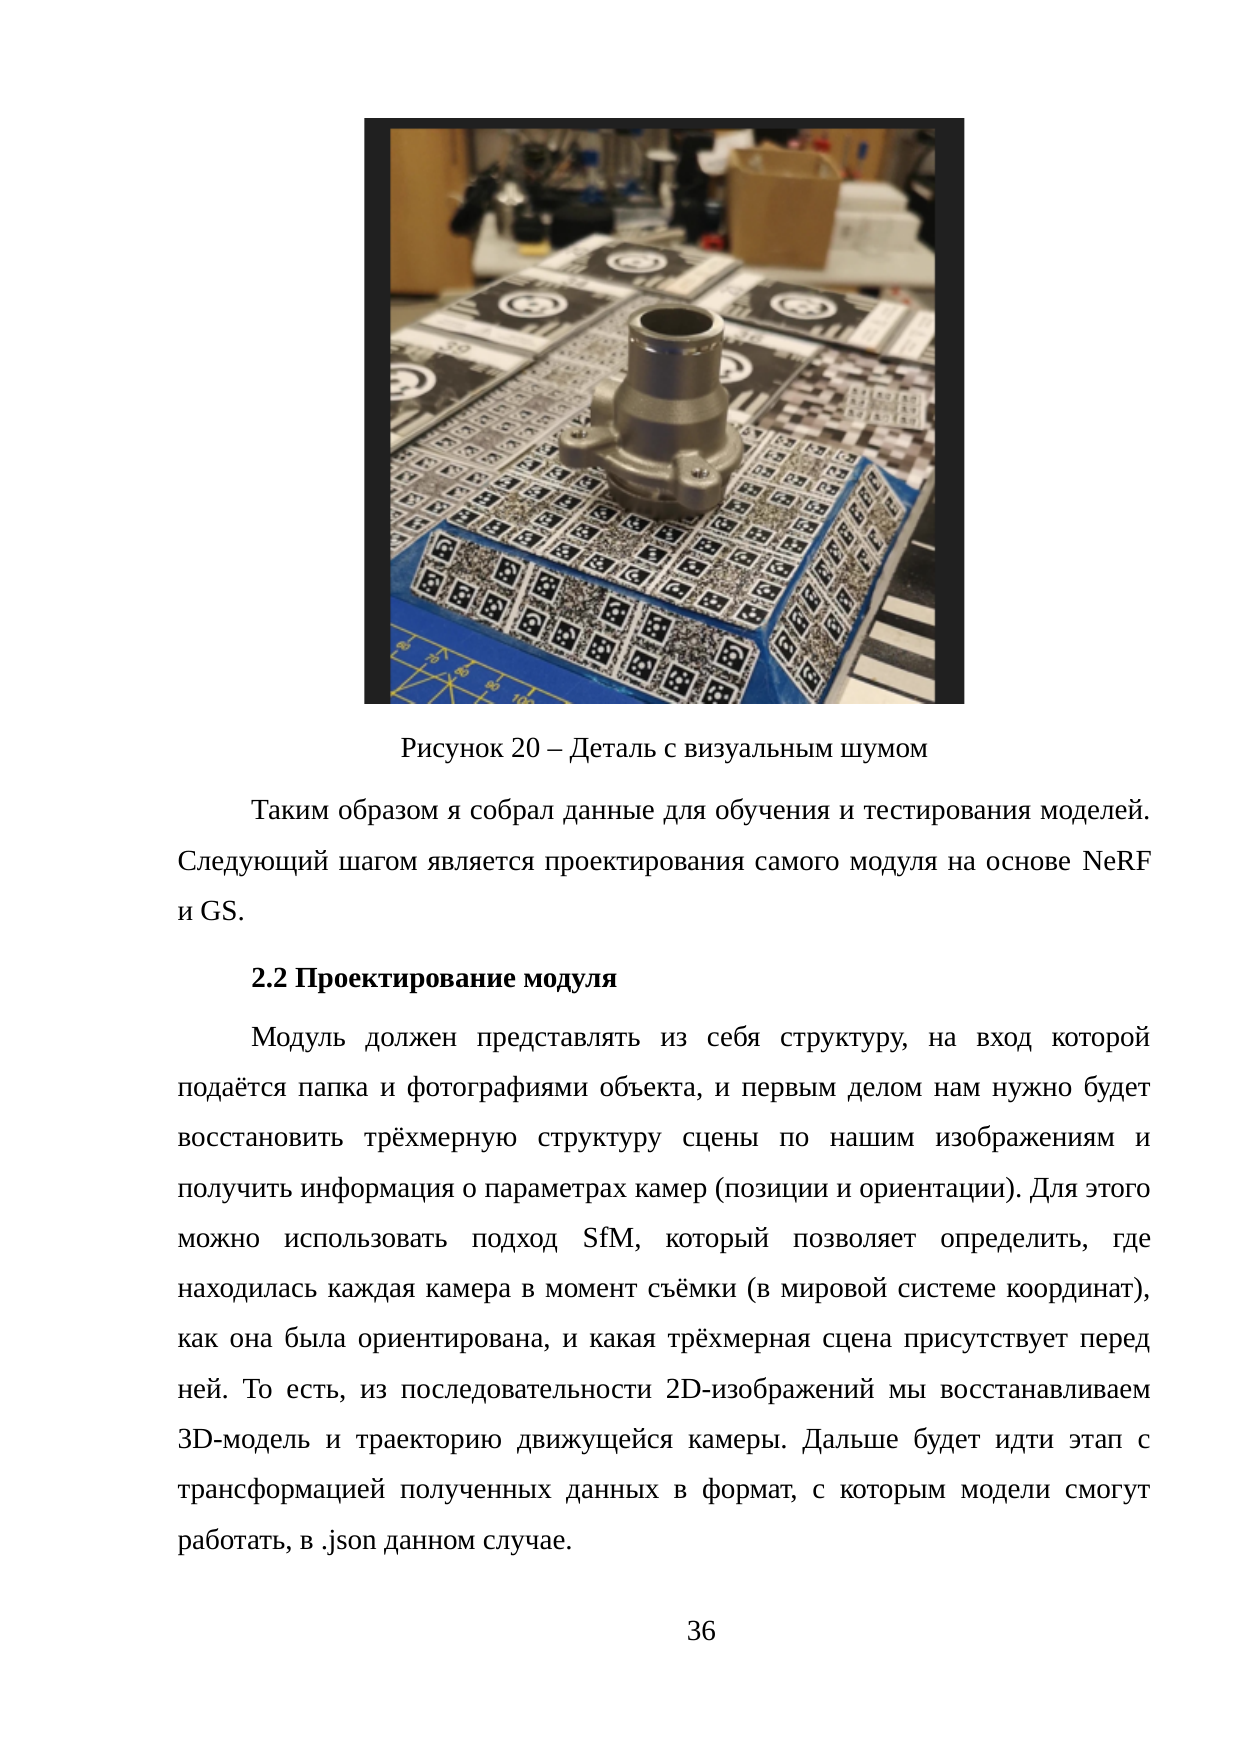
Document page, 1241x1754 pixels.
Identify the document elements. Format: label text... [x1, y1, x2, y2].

text Таким образом я собрал данные для обучения и тестирования моделей. Следующий шагом является проектирования самого модуля на основе NeRF и GS. [177, 792, 1152, 927]
text 2.2 Проектирование модуля [251, 960, 1152, 994]
text Рисунок 20 – Деталь с визуальным шумом [177, 730, 1152, 763]
picture [364, 118, 965, 704]
text Модуль должен представлять из себя структуру, на вход которой подаётся папка и фотографиями объекта, и первым делом нам нужно будет восстановить трёхмерную структуру сцены по нашим изображениям и получить информация о параметрах камер (позиции и ориентации). Для этого можно использовать подход SfM, который позволяет определить, где находилась каждая камера в момент съёмки (в мировой системе координат), как она была ориентирована, и какая трёхмерная сцена присутствует перед ней. То есть, из последовательности 2D-изображений мы восстанавливаем 3D-модель и траекторию движущейся камеры. Дальше будет идти этап с трансформацией полученных данных в формат, с которым модели смогут работать, в .json данном случае. [177, 1019, 1152, 1555]
